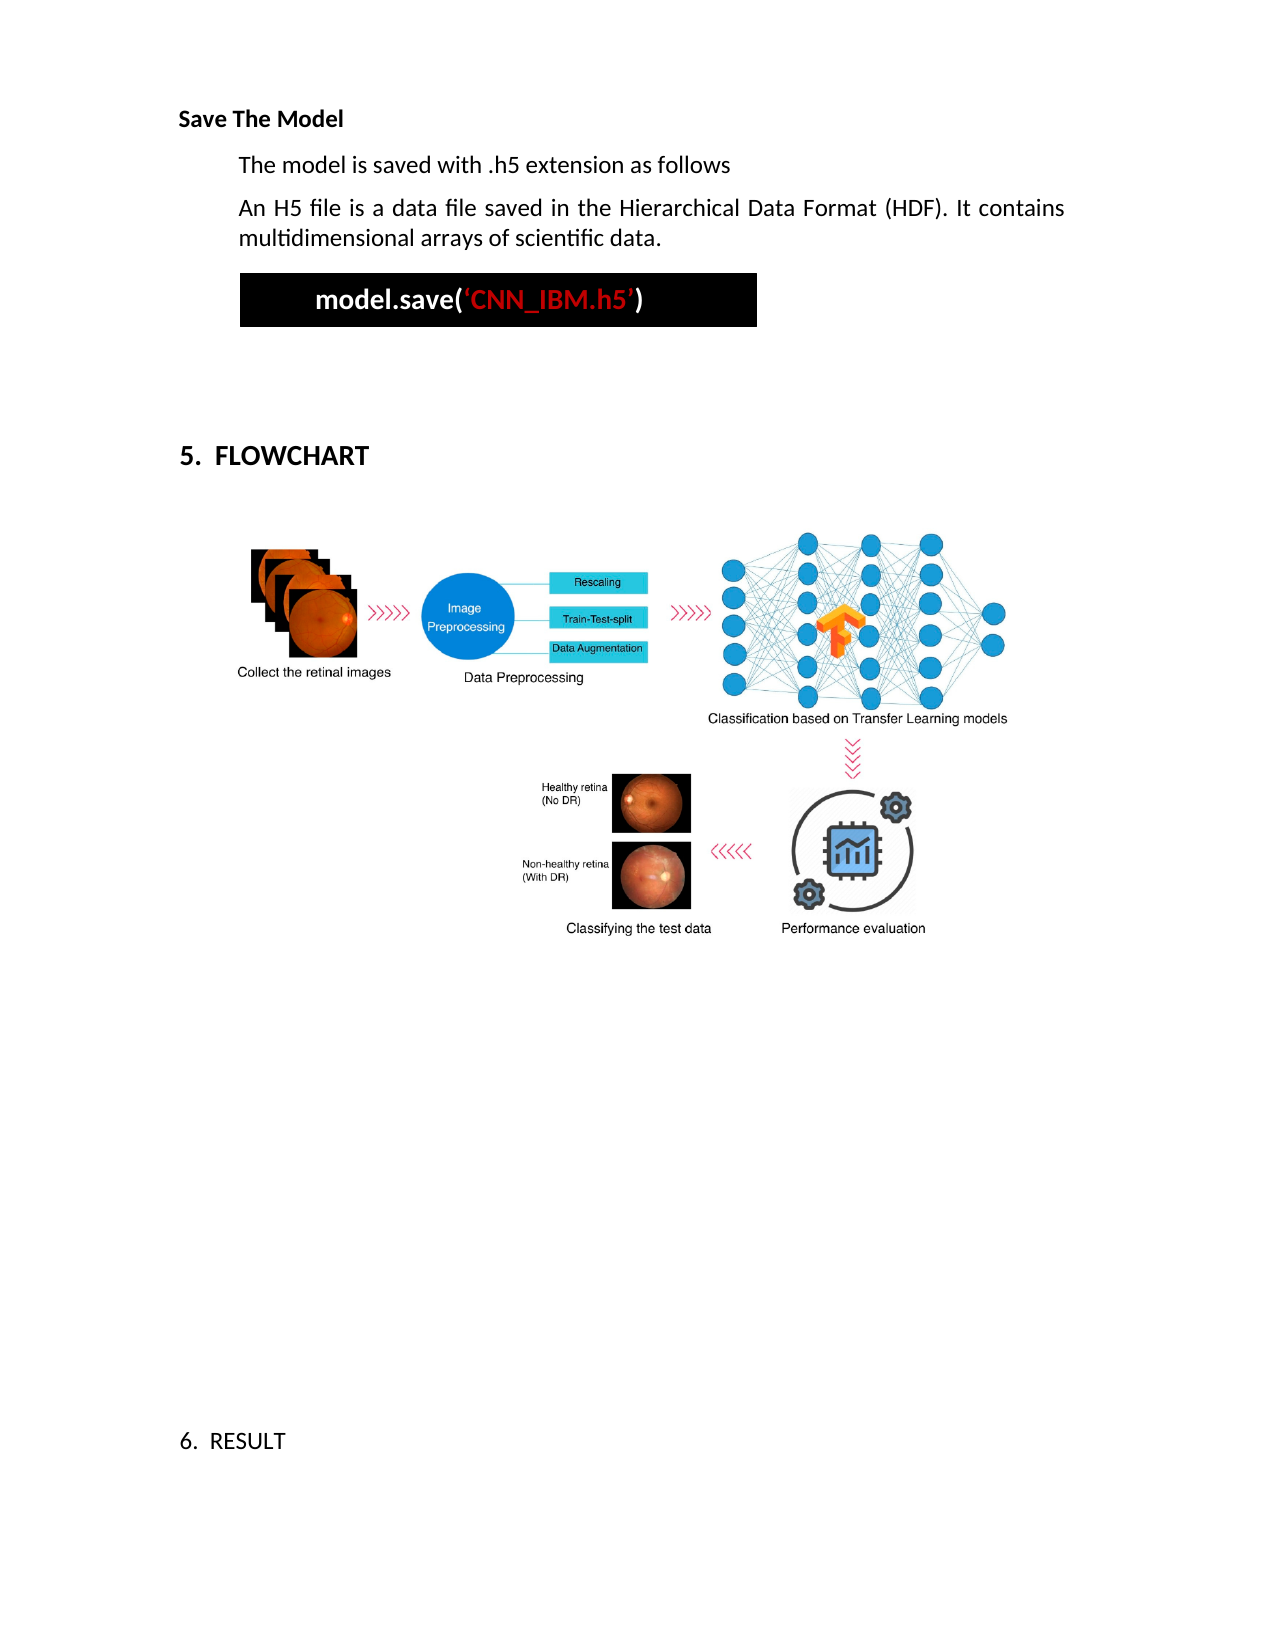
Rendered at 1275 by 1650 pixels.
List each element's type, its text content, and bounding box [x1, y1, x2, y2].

text An H5 file is a data file saved in the Hierarchical Data Format (HDF). It contains multidimensional arrays of scientific data. [238, 192, 1066, 253]
text 6. RESULT [179, 1425, 1066, 1456]
text The model is saved with .h5 extension as follows [238, 149, 1066, 179]
picture [231, 528, 1014, 940]
subtitle Save The Model [178, 74, 1066, 133]
text 5. FLOWCHART [179, 437, 1066, 473]
